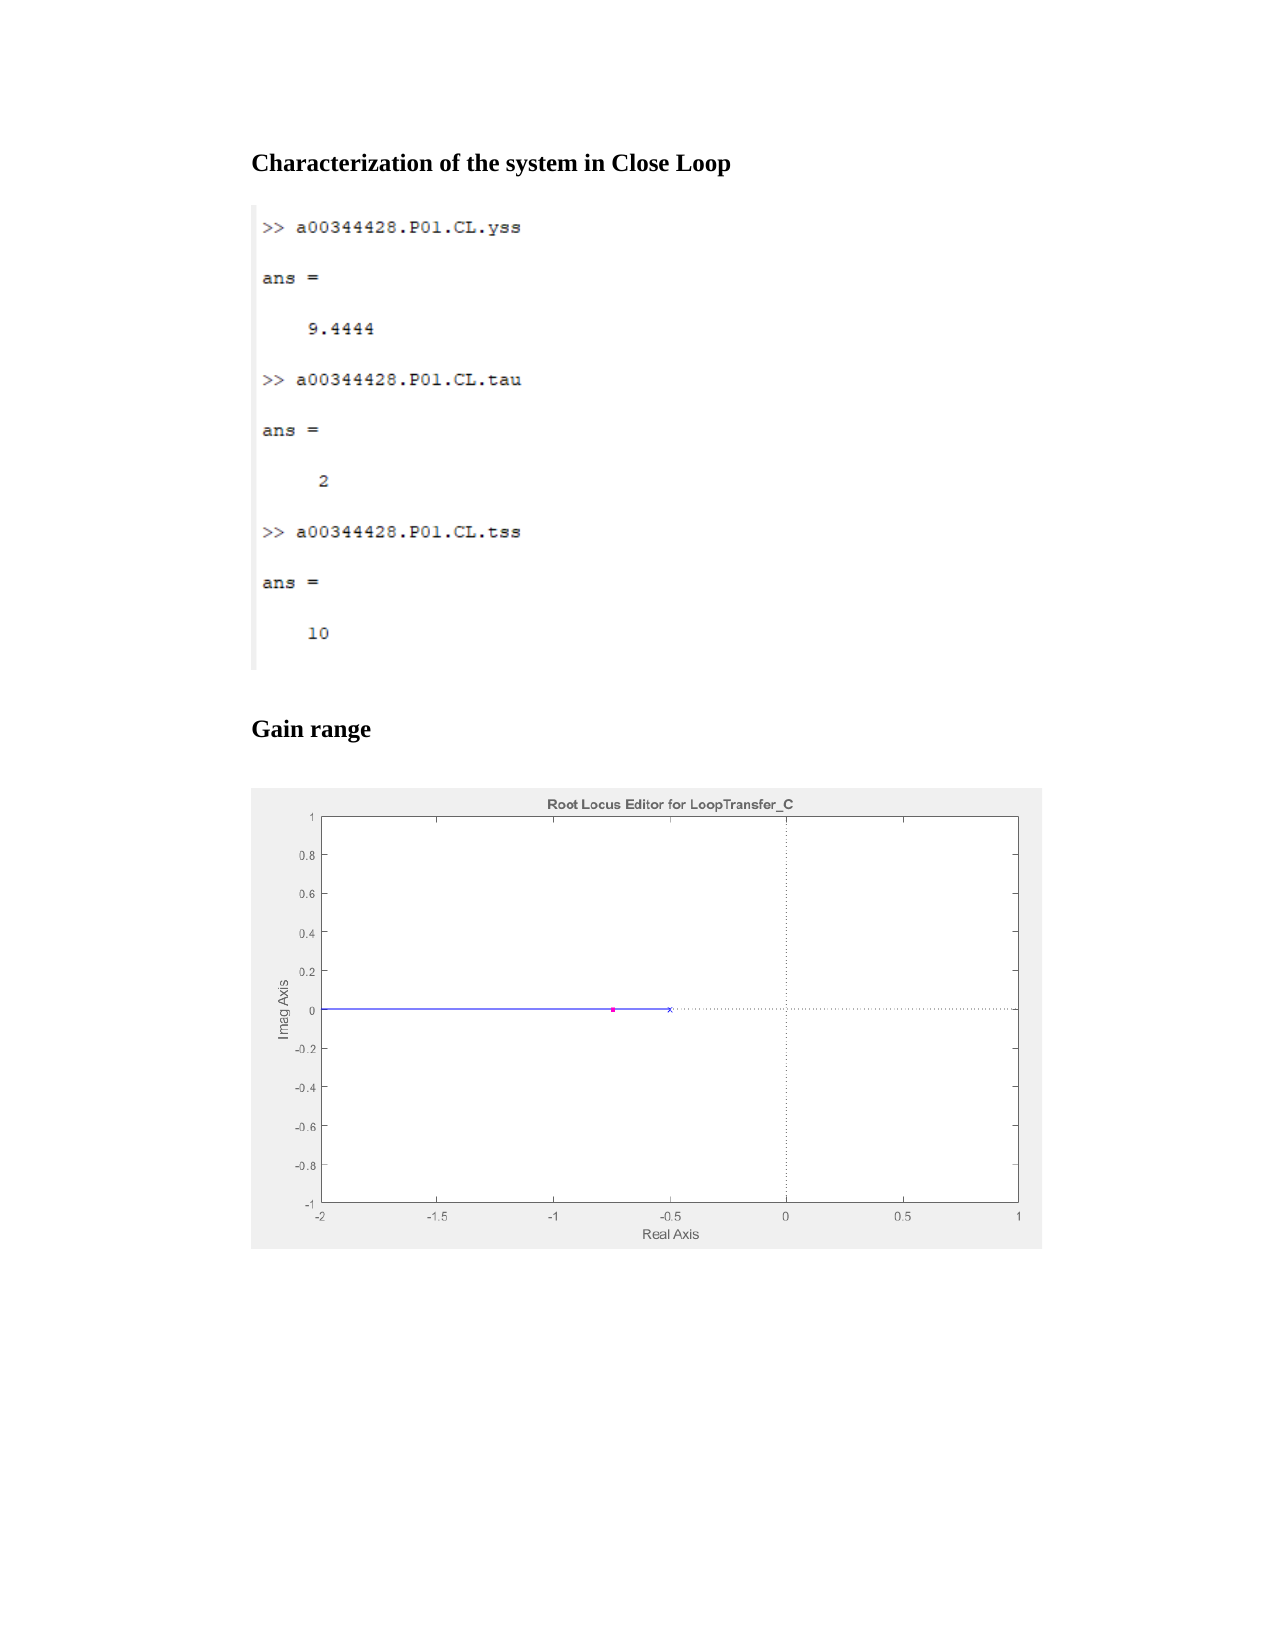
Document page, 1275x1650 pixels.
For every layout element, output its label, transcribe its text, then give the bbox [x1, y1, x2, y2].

text Characterization of the system in Close Loop [177, 148, 1098, 176]
picture [251, 205, 663, 670]
text Gain range [177, 714, 1098, 743]
picture [251, 788, 1043, 1249]
